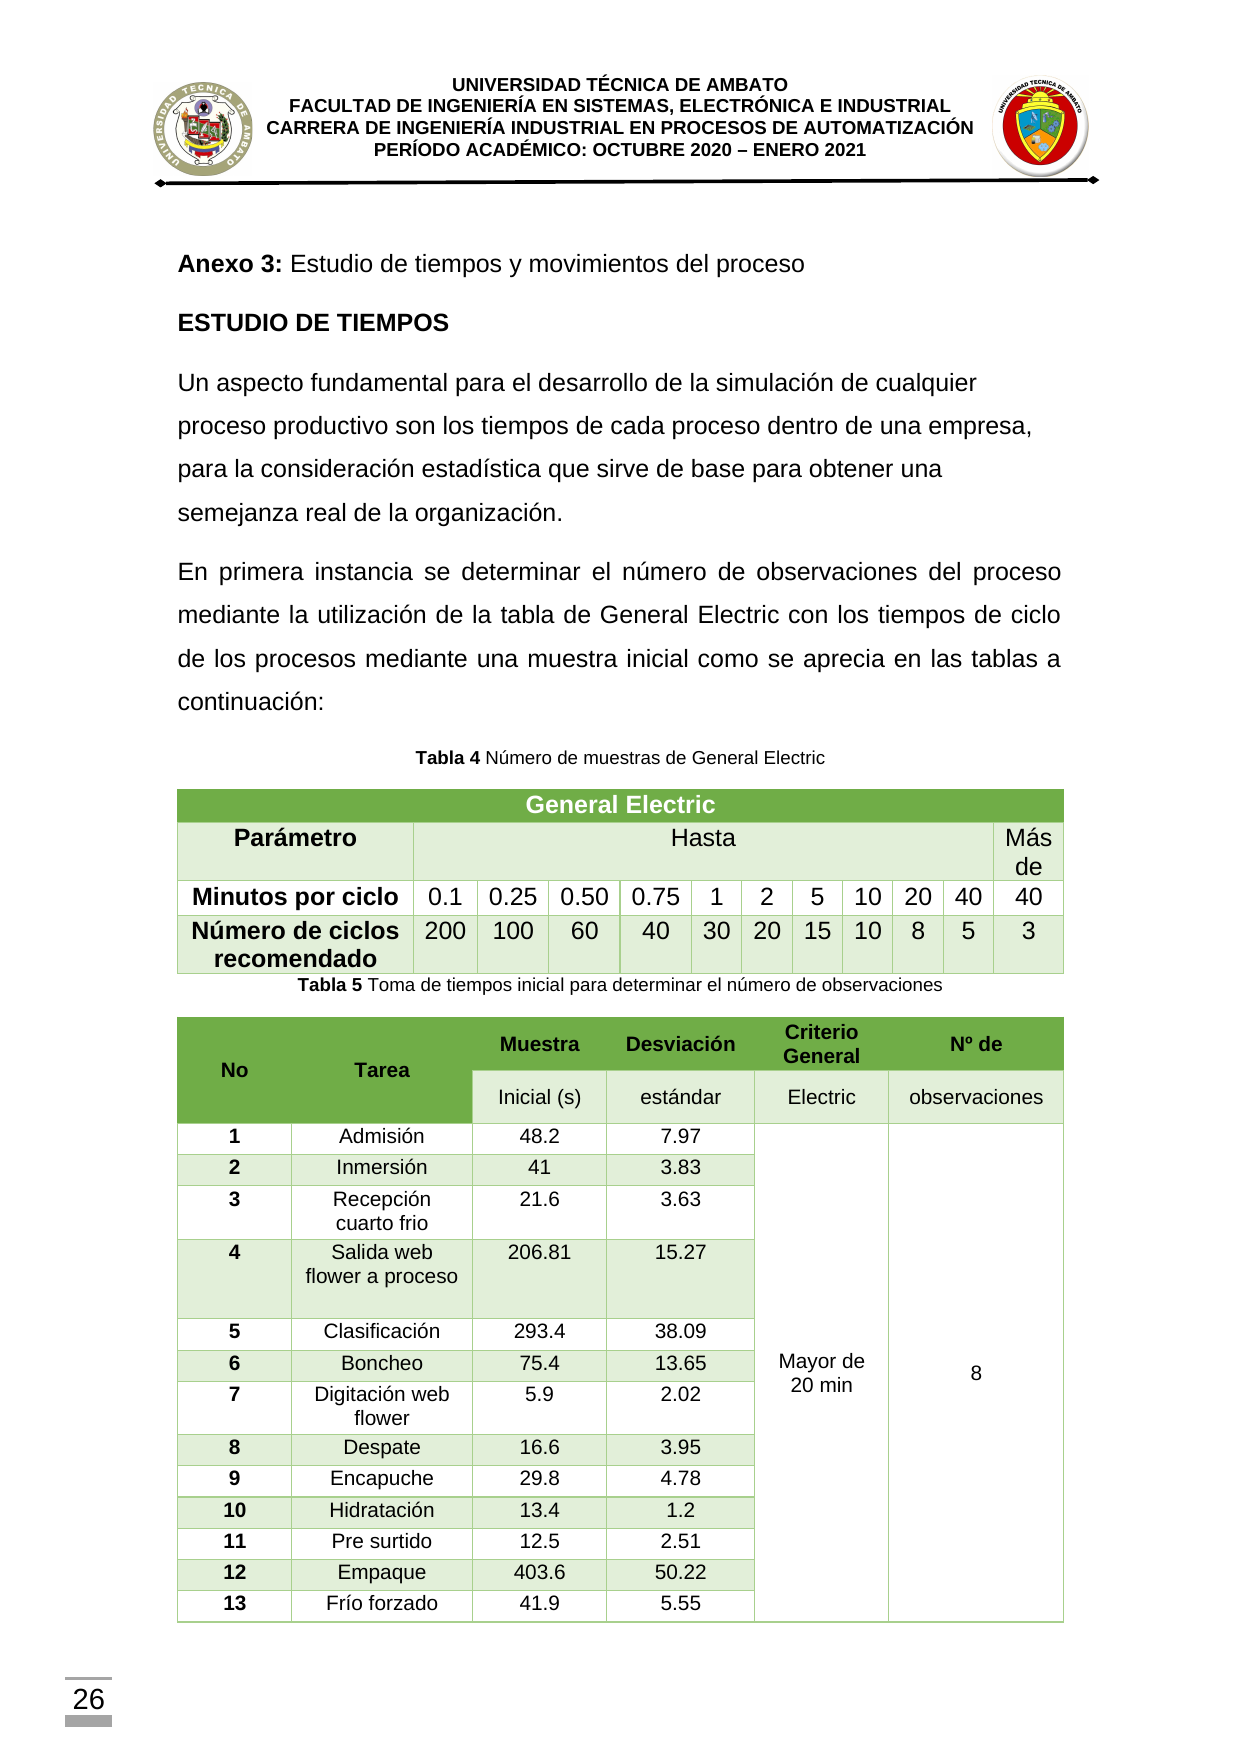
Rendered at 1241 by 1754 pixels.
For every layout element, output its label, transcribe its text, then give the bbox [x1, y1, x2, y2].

table_cell 0.50 [549, 881, 619, 915]
table_header Muestra [473, 1018, 606, 1070]
table_cell 5.9 [473, 1382, 606, 1434]
table_cell 40 [994, 881, 1063, 915]
table_cell 10 [843, 916, 892, 973]
table_cell 50.22 [607, 1560, 754, 1590]
table_cell 200 [414, 916, 477, 973]
text Anexo 3: Estudio de tiempos y movimientos del proceso [177, 248, 1063, 277]
table_cell 1.2 [607, 1498, 754, 1528]
table_cell 15 [793, 916, 842, 973]
table_cell 3.83 [607, 1155, 754, 1185]
table_cell 0.25 [478, 881, 548, 915]
table_cell 403.6 [473, 1560, 606, 1590]
table_cell 3.63 [607, 1186, 754, 1238]
table_cell Digitación web flower [292, 1382, 472, 1434]
table_cell Inicial (s) [473, 1071, 606, 1123]
text Un aspecto fundamental para el desarrollo de la simulación de cualquier proceso productivo son los tiempos de cada proceso dentro de una empresa, para la consideración estadística que sirve de base para obtener una semejanza real de la organización. [177, 368, 1063, 526]
table_cell 0.1 [414, 881, 477, 915]
text En primera instancia se determinar el número de observaciones del proceso mediante la utilización de la tabla de General Electric con los tiempos de ciclo de los procesos mediante una muestra inicial como se aprecia en las tablas a continuación: [177, 557, 1063, 715]
table_cell 293.4 [473, 1319, 606, 1349]
table_cell 15.27 [607, 1240, 754, 1318]
table_cell 5 [178, 1319, 291, 1349]
table_cell 4 [178, 1240, 291, 1318]
table_cell 38.09 [607, 1319, 754, 1349]
table_cell 5 [944, 916, 993, 973]
table_cell 0.75 [621, 881, 691, 915]
table_cell 7 [178, 1382, 291, 1434]
text ESTUDIO DE TIEMPOS [177, 308, 1063, 337]
table_cell 10 [178, 1498, 291, 1528]
table_cell Inmersión [292, 1155, 472, 1185]
table_cell 41 [473, 1155, 606, 1185]
table_cell 13.65 [607, 1351, 754, 1381]
table_cell 1 [692, 881, 741, 915]
table_header Tarea [292, 1018, 472, 1123]
table_cell 2 [742, 881, 792, 915]
table_cell 60 [549, 916, 619, 973]
table_cell Admisión [292, 1124, 472, 1154]
table_cell 7.97 [607, 1124, 754, 1154]
table_cell 21.6 [473, 1186, 606, 1238]
table_cell 13 [178, 1591, 291, 1621]
table_cell Más de [994, 823, 1063, 880]
table_cell 4.78 [607, 1466, 754, 1496]
table_cell 12 [178, 1560, 291, 1590]
table_cell 2.02 [607, 1382, 754, 1434]
table_cell Hidratación [292, 1498, 472, 1528]
table_cell 3.95 [607, 1435, 754, 1465]
table_cell Hasta [414, 823, 993, 880]
table_cell 5.55 [607, 1591, 754, 1621]
table_cell Mayor de 20 min [755, 1124, 888, 1621]
table_cell observaciones [889, 1071, 1063, 1123]
table_cell 10 [843, 881, 892, 915]
picture [153, 82, 253, 176]
table_cell Despate [292, 1435, 472, 1465]
table_cell Electric [755, 1071, 888, 1123]
table_cell 20 [893, 881, 943, 915]
table_cell 6 [178, 1351, 291, 1381]
table_cell 100 [478, 916, 548, 973]
table_cell estándar [607, 1071, 754, 1123]
table_header General Electric [178, 790, 1063, 822]
table_cell 13.4 [473, 1498, 606, 1528]
table_cell Encapuche [292, 1466, 472, 1496]
table_cell 2 [178, 1155, 291, 1185]
table_cell Pre surtido [292, 1529, 472, 1559]
table_cell 8 [889, 1124, 1063, 1621]
table_cell Parámetro [178, 823, 413, 880]
table_cell Recepción cuarto frio [292, 1186, 472, 1238]
table_cell Frío forzado [292, 1591, 472, 1621]
table_cell 40 [944, 881, 993, 915]
table_header Nº de [889, 1018, 1063, 1070]
table_cell 3 [178, 1186, 291, 1238]
table_cell Salida web flower a proceso [292, 1240, 472, 1318]
table_header Desviación [607, 1018, 754, 1070]
table_cell 30 [692, 916, 741, 973]
table_header Criterio General [755, 1018, 888, 1070]
table_cell 48.2 [473, 1124, 606, 1154]
table_cell 16.6 [473, 1435, 606, 1465]
table_cell 8 [178, 1435, 291, 1465]
table_cell 5 [793, 881, 842, 915]
table_cell 8 [893, 916, 943, 973]
table_cell Minutos por ciclo [178, 881, 413, 915]
table_cell 1 [178, 1124, 291, 1154]
table_cell 206.81 [473, 1240, 606, 1318]
table_cell 2.51 [607, 1529, 754, 1559]
table_cell 75.4 [473, 1351, 606, 1381]
table_cell 3 [994, 916, 1063, 973]
table_cell 12.5 [473, 1529, 606, 1559]
table_cell Empaque [292, 1560, 472, 1590]
table_cell Número de ciclos recomendado [178, 916, 413, 973]
table_cell Boncheo [292, 1351, 472, 1381]
table_cell 9 [178, 1466, 291, 1496]
table_cell 11 [178, 1529, 291, 1559]
table_cell 41.9 [473, 1591, 606, 1621]
picture [992, 75, 1089, 177]
table_cell 40 [621, 916, 691, 973]
table_header No [178, 1018, 291, 1123]
table_cell Clasificación [292, 1319, 472, 1349]
table_cell 29.8 [473, 1466, 606, 1496]
table_cell 20 [742, 916, 792, 973]
